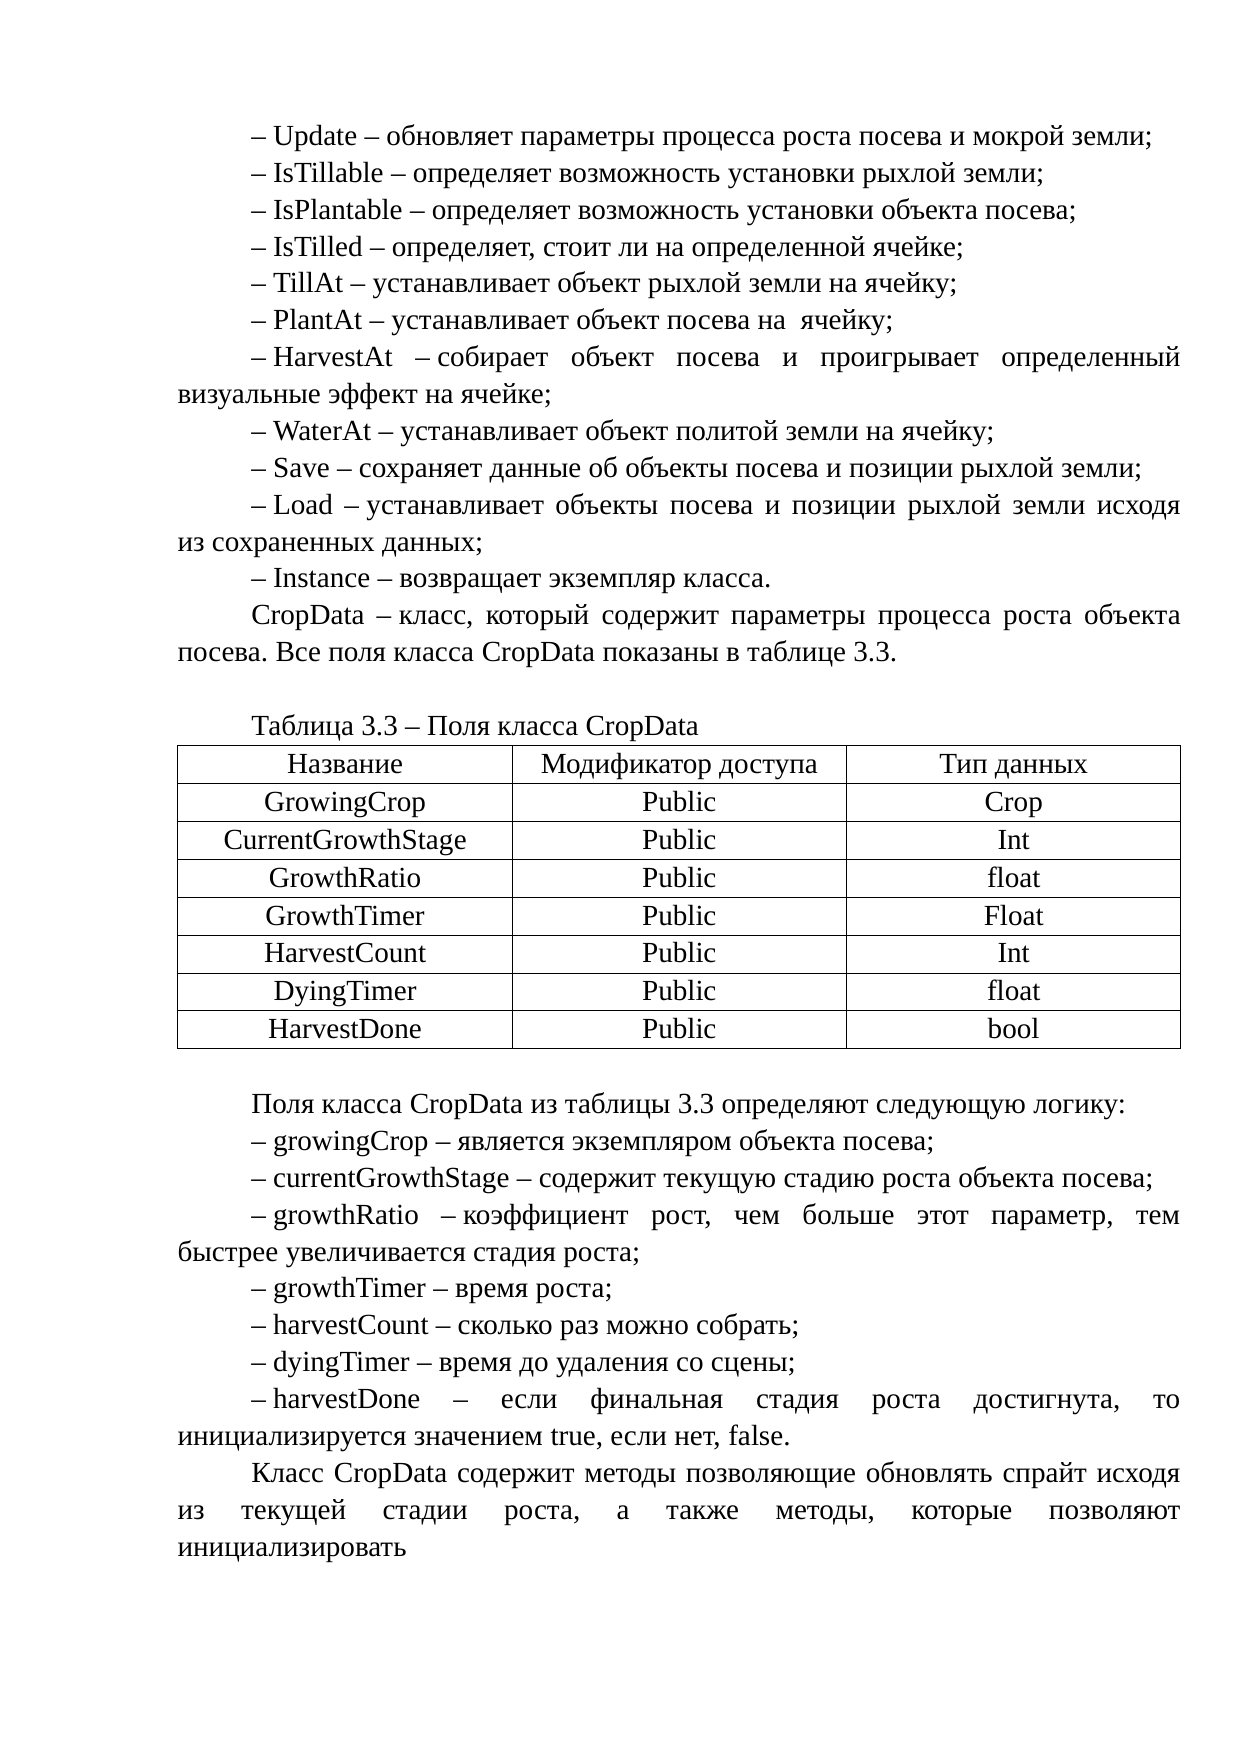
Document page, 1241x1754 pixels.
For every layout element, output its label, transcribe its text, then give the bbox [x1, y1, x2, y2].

text – PlantAt – устанавливает объект посева на ячейку; [177, 302, 1181, 336]
text – IsTilled – определяет, стоит ли на определенной ячейке; [177, 229, 1181, 262]
table_cell Int [847, 822, 1180, 859]
table_cell Public [513, 784, 846, 821]
text Класс CropData содержит методы позволяющие обновлять спрайт исходя из текущей стадии роста, а также методы, которые позволяют инициализировать [177, 1455, 1181, 1562]
text – growthTimer – время роста; [177, 1271, 1181, 1304]
table_cell Public [513, 974, 846, 1010]
table_cell GrowthRatio [178, 860, 512, 897]
table_cell GrowingCrop [178, 784, 512, 821]
table_cell bool [847, 1011, 1180, 1048]
text – HarvestAt – собирает объект посева и проигрывает определенный визуальные эффект на ячейке; [177, 339, 1181, 410]
table_header Модификатор доступа [513, 746, 846, 783]
text – TillAt – устанавливает объект рыхлой земли на ячейку; [177, 266, 1181, 299]
text – Save – сохраняет данные об объекты посева и позиции рыхлой земли; [177, 450, 1181, 483]
table_cell float [847, 860, 1180, 897]
table_header Название [178, 746, 512, 783]
text – dyingTimer – время до удаления со сцены; [177, 1344, 1181, 1378]
text – growingCrop – является экземпляром объекта посева; [177, 1123, 1181, 1157]
table_cell HarvestCount [178, 936, 512, 972]
text CropData – класс, который содержит параметры процесса роста объекта посева. Все поля класса CropData показаны в таблице 3.3. [177, 597, 1181, 668]
table_cell Public [513, 1011, 846, 1048]
table_cell CurrentGrowthStage [178, 822, 512, 859]
table_cell Float [847, 898, 1180, 934]
table_cell HarvestDone [178, 1011, 512, 1048]
text – harvestCount – сколько раз можно собрать; [177, 1307, 1181, 1341]
table_cell Public [513, 822, 846, 859]
text – currentGrowthStage – содержит текущую стадию роста объекта посева; [177, 1160, 1181, 1193]
table_cell DyingTimer [178, 974, 512, 1010]
table_cell Public [513, 936, 846, 972]
table_cell Public [513, 898, 846, 934]
table_cell GrowthTimer [178, 898, 512, 934]
table_header Тип данных [847, 746, 1180, 783]
text – IsPlantable – определяет возможность установки объекта посева; [177, 192, 1181, 225]
text Поля класса CropData из таблицы 3.3 определяют следующую логику: [177, 1086, 1181, 1120]
text – WaterAt – устанавливает объект политой земли на ячейку; [177, 413, 1181, 447]
text Таблица 3.3 – Поля класса CropData [177, 708, 1181, 742]
text – growthRatio – коэффициент рост, чем больше этот параметр, тем быстрее увеличивается стадия роста; [177, 1197, 1181, 1267]
table_cell Crop [847, 784, 1180, 821]
table_cell float [847, 974, 1180, 1010]
text – Instance – возвращает экземпляр класса. [177, 561, 1181, 594]
text – IsTillable – определяет возможность установки рыхлой земли; [177, 155, 1181, 188]
text – Load – устанавливает объекты посева и позиции рыхлой земли исходя из сохраненных данных; [177, 487, 1181, 557]
text – harvestDone – если финальная стадия роста достигнута, то инициализируется значением true, если нет, false. [177, 1381, 1181, 1452]
text – Update – обновляет параметры процесса роста посева и мокрой земли; [177, 118, 1181, 152]
table_cell Public [513, 860, 846, 897]
table_cell Int [847, 936, 1180, 972]
